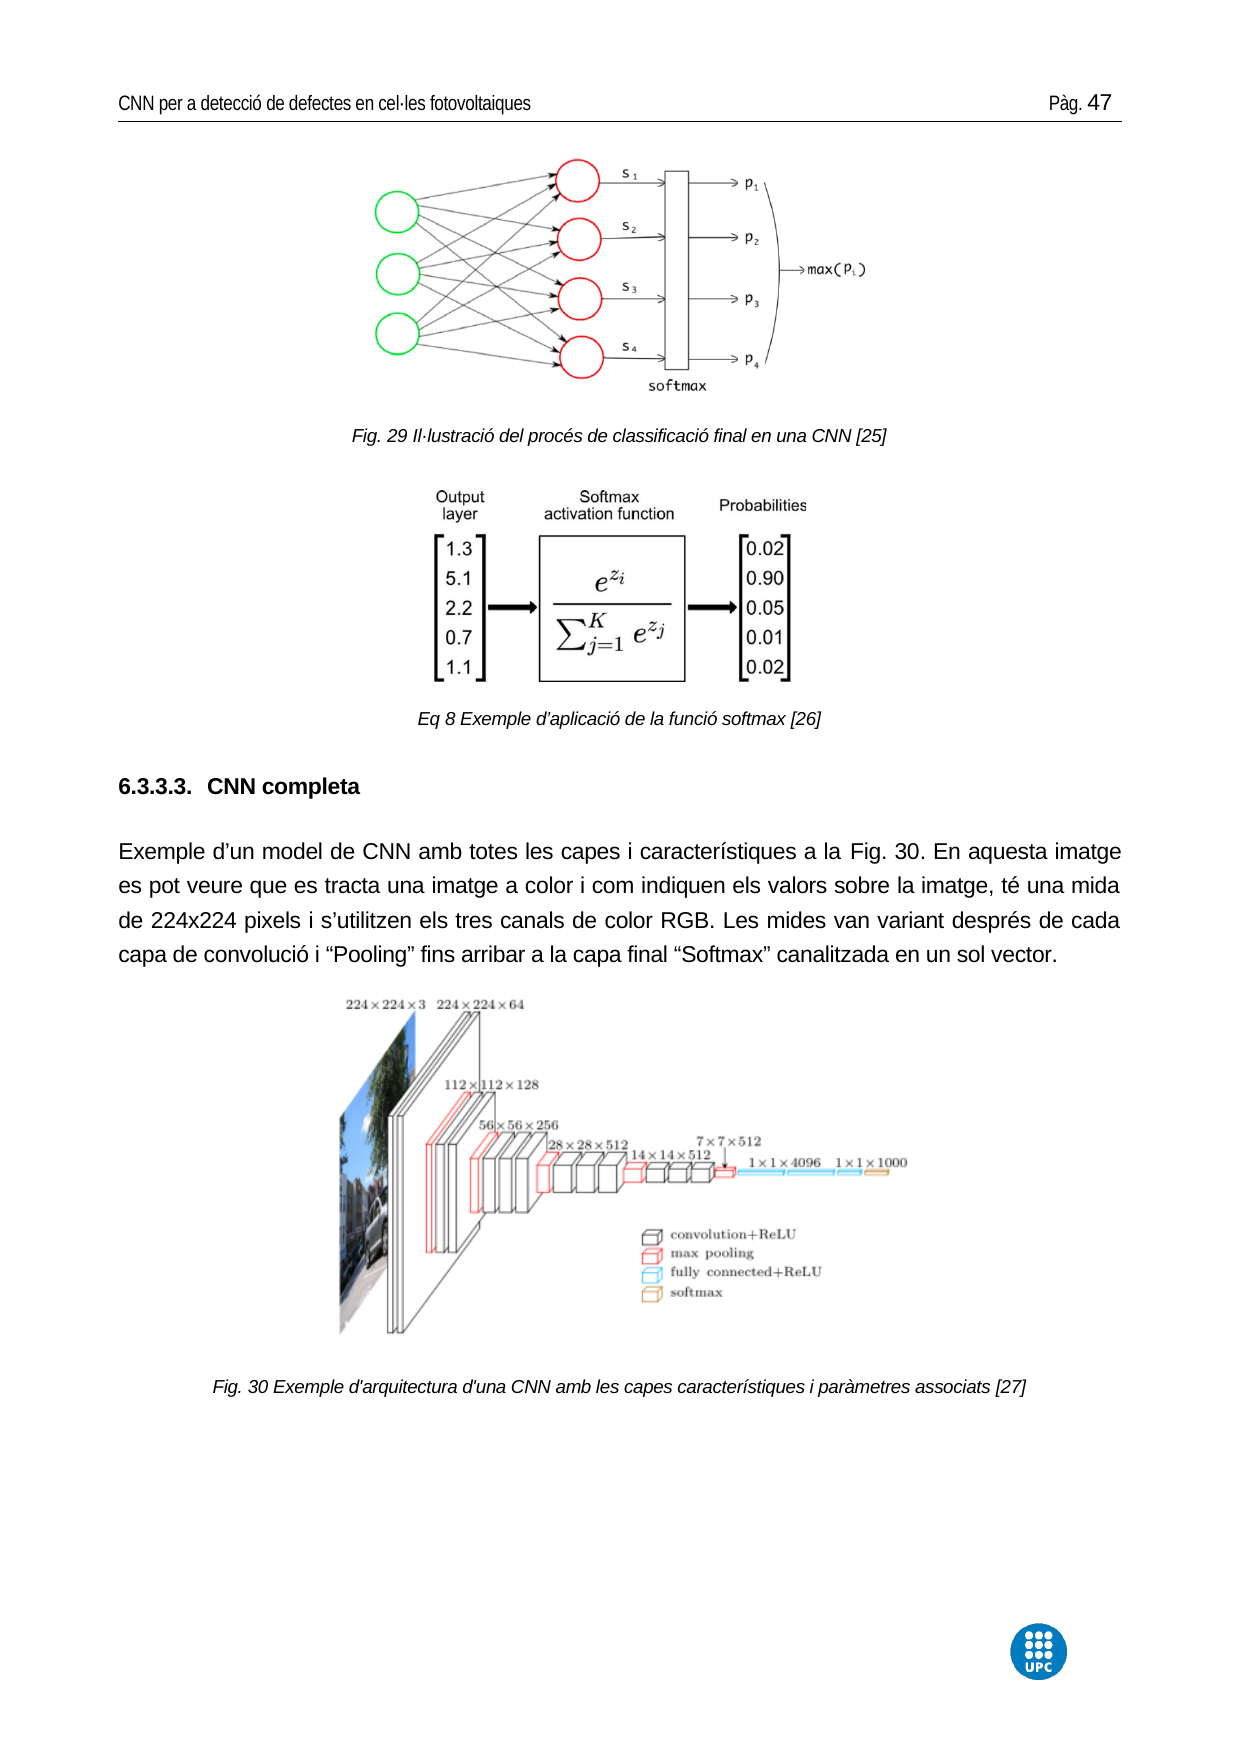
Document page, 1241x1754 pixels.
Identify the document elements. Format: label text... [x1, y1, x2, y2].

picture [358, 147, 882, 405]
subtitle CNN completa [118, 773, 1122, 799]
text Fig. 29 Il·lustració del procés de classificació final en una CNN [25] [118, 425, 1122, 446]
text Fig. 30 Exemple d'arquitectura d'una CNN amb les capes característiques i paràmetres associats [27] [118, 1376, 1122, 1398]
picture [1003, 1616, 1074, 1687]
picture [434, 490, 807, 682]
text Eq 8 Exemple d’aplicació de la funció softmax [26] [118, 707, 1122, 729]
picture [316, 987, 924, 1345]
text Exemple d’un model de CNN amb totes les capes i característiques a la Fig. 30. En aquesta imatge es pot veure que es tracta una imatge a color i com indiquen els valors sobre la imatge, té una mida de 224x224 pixels i s’utilitzen els tres canals de color RGB. Les mides van variant després de cada capa de convolució i “Pooling” fins arribar a la capa final “Softmax” canalitzada en un sol vector. [118, 838, 1122, 967]
